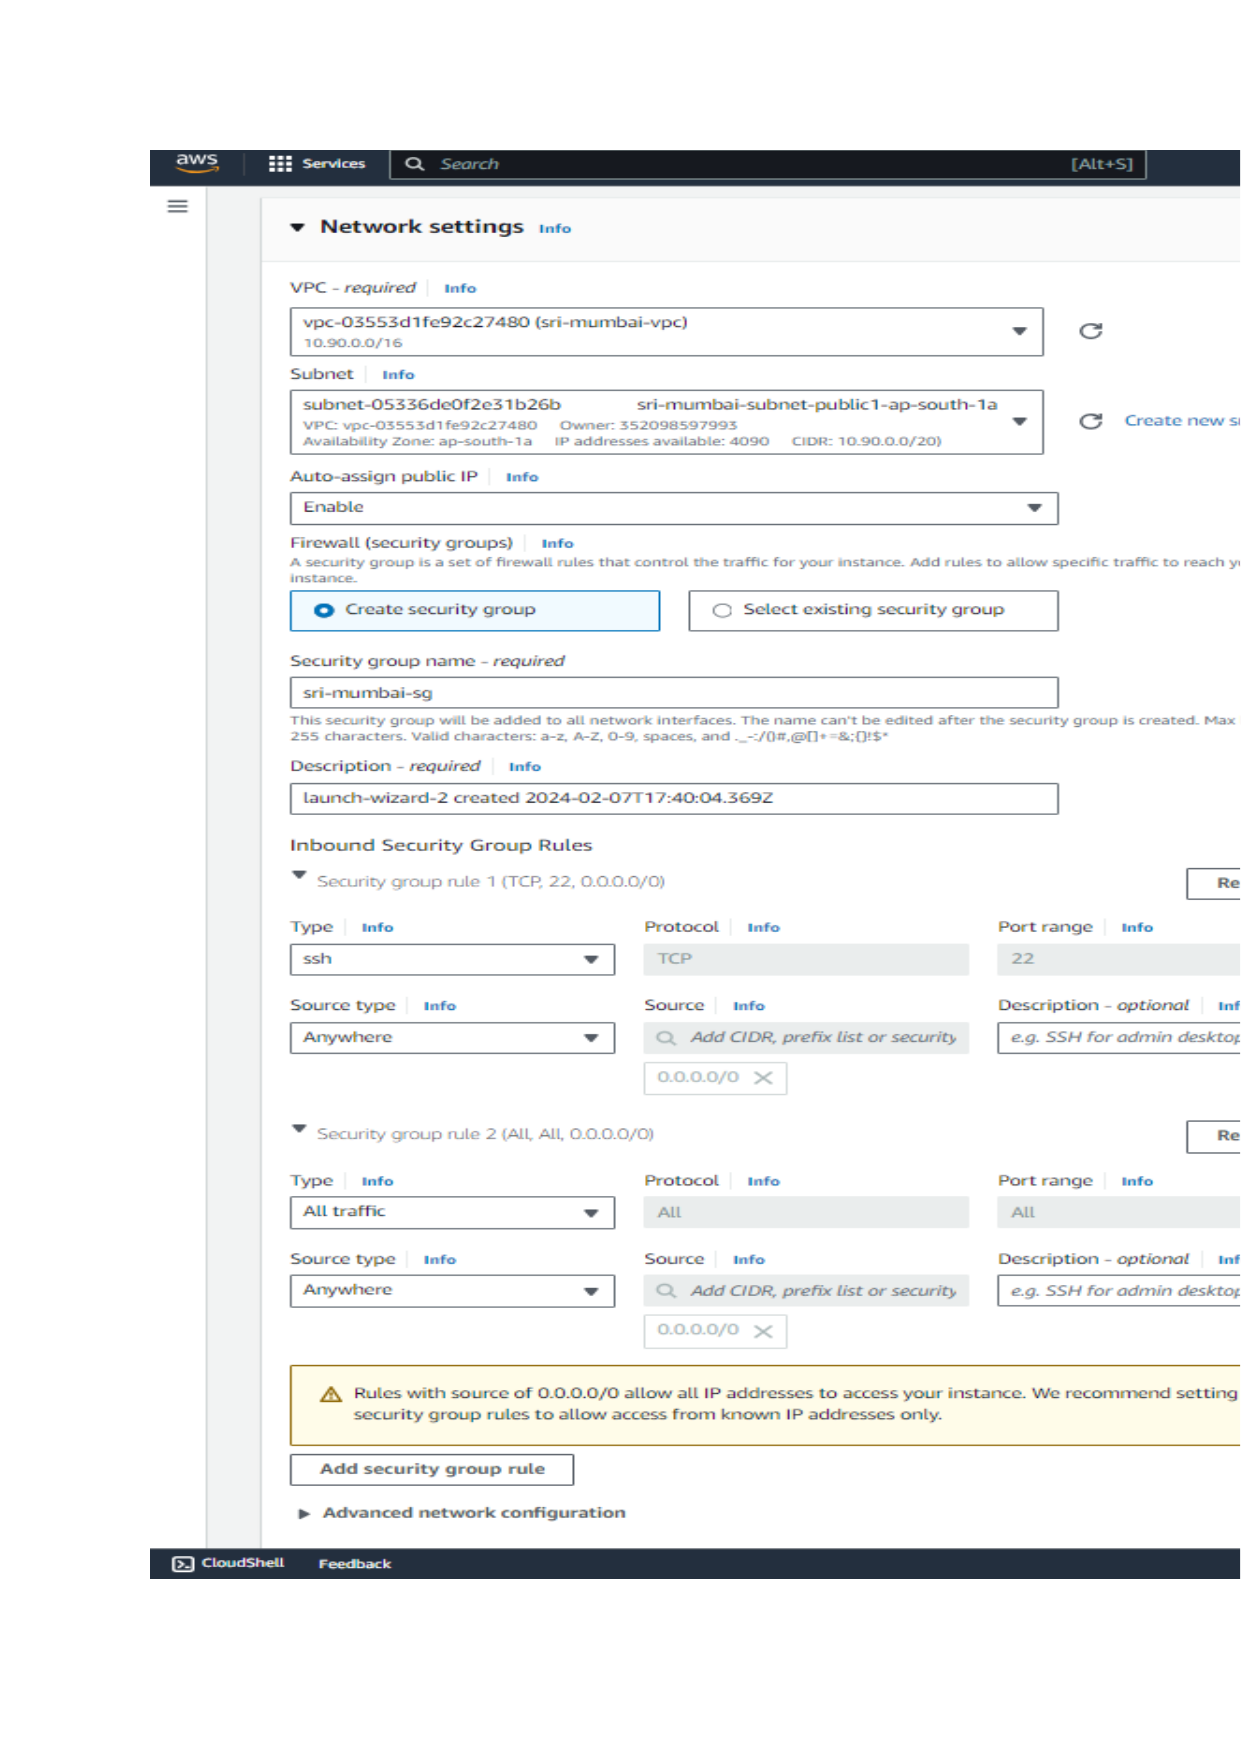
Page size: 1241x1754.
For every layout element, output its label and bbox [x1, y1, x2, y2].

picture [150, 150, 1241, 1579]
